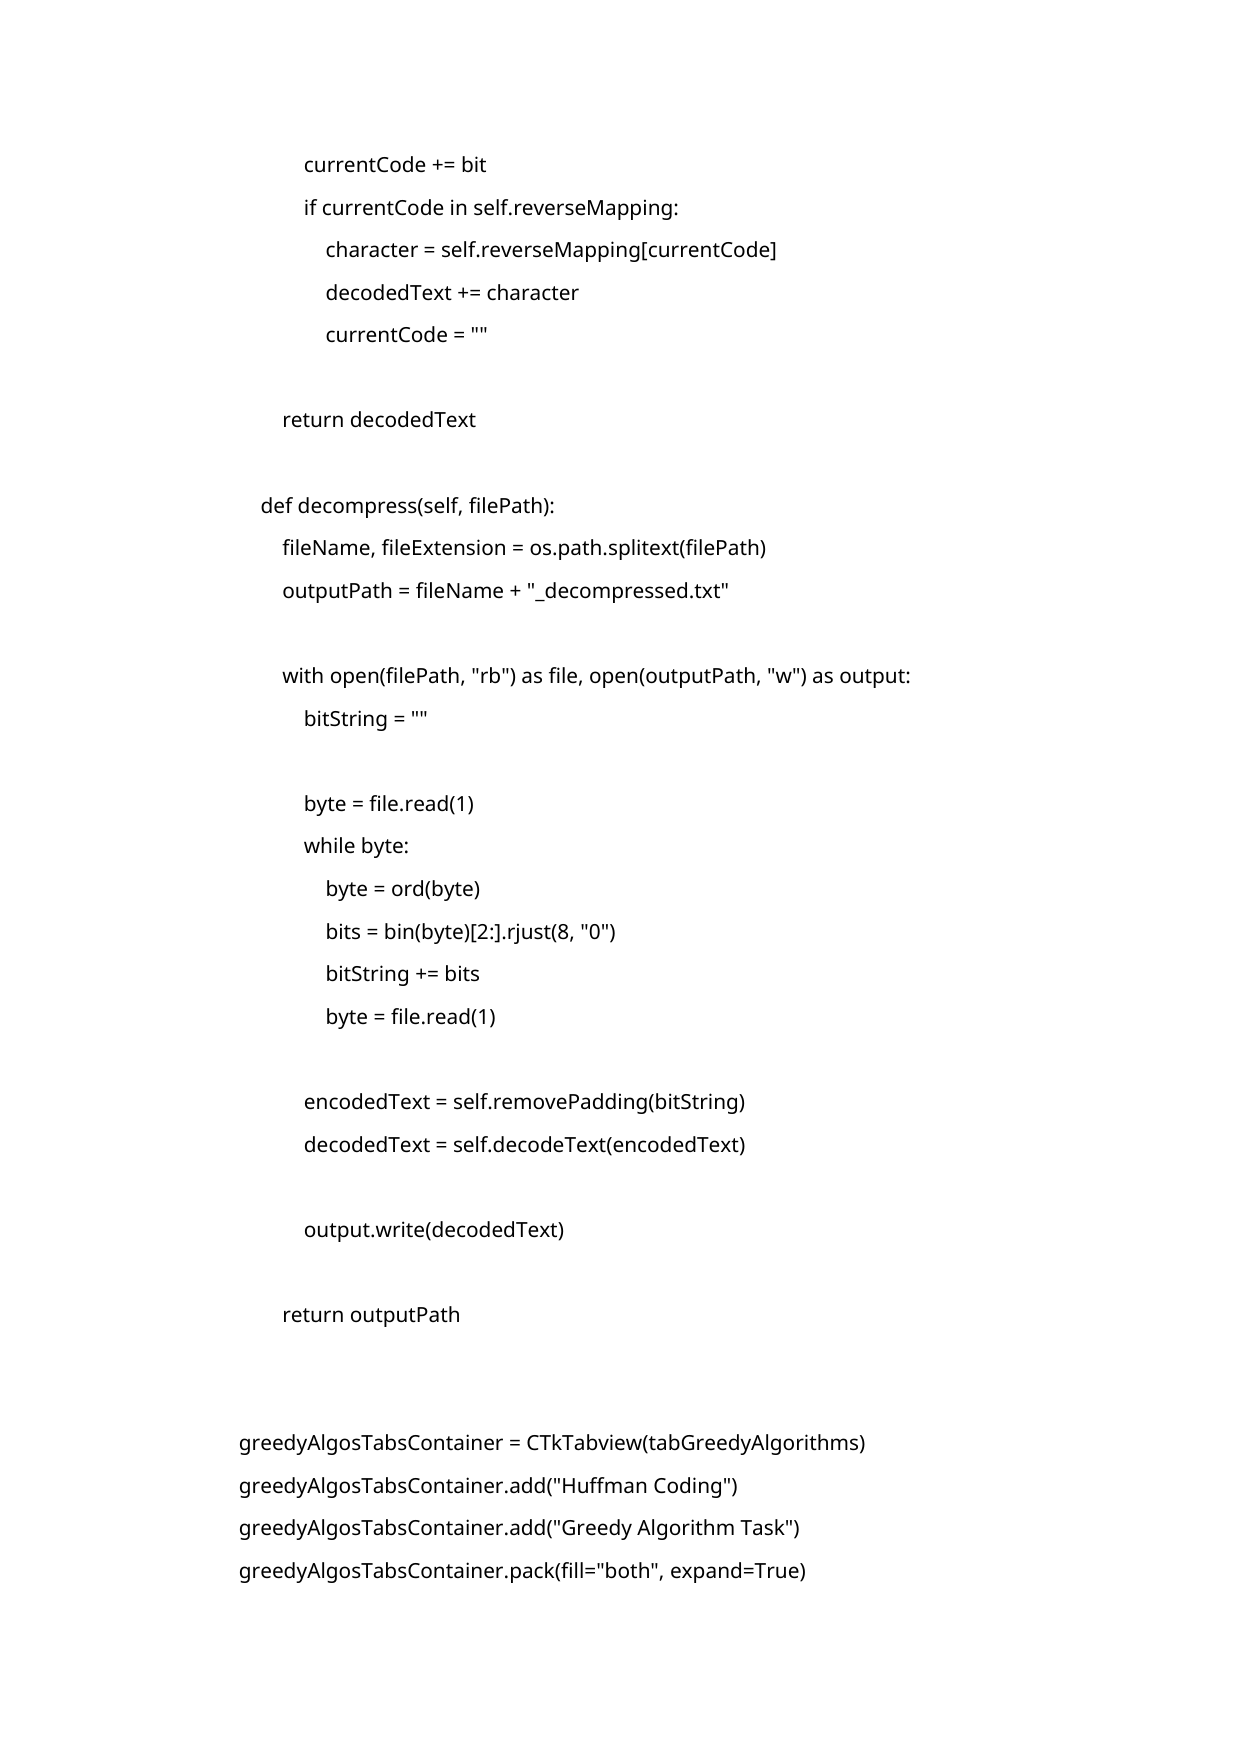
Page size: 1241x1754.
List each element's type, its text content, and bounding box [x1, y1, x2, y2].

text output.write(decodedText) [150, 1215, 1090, 1243]
text def decompress(self, filePath): [150, 491, 1090, 519]
text greedyAlgosTabsContainer.add("Huffman Coding") [150, 1471, 1090, 1499]
text return decodedText [150, 406, 1090, 434]
text character = self.reverseMapping[currentCode] [150, 235, 1090, 264]
text outputPath = fileName + "_decompressed.txt" [150, 576, 1090, 604]
text return outputPath [150, 1300, 1090, 1329]
text byte = ord(byte) [150, 874, 1090, 903]
text with open(filePath, "rb") as file, open(outputPath, "w") as output: [150, 661, 1090, 690]
text byte = file.read(1) [150, 1002, 1090, 1031]
text fileName, fileExtension = os.path.splitext(filePath) [150, 533, 1090, 562]
text bitString = "" [150, 704, 1090, 732]
text bits = bin(byte)[2:].rjust(8, "0") [150, 917, 1090, 945]
text if currentCode in self.reverseMapping: [150, 193, 1090, 221]
text decodedText += character [150, 278, 1090, 306]
text greedyAlgosTabsContainer.add("Greedy Algorithm Task") [150, 1513, 1090, 1542]
text encodedText = self.removePadding(bitString) [150, 1087, 1090, 1116]
text byte = file.read(1) [150, 789, 1090, 817]
text greedyAlgosTabsContainer = CTkTabview(tabGreedyAlgorithms) [150, 1428, 1090, 1457]
text decodedText = self.decodeText(encodedText) [150, 1130, 1090, 1158]
text while byte: [150, 832, 1090, 860]
text bitString += bits [150, 959, 1090, 988]
text currentCode += bit [150, 150, 1090, 178]
text greedyAlgosTabsContainer.pack(fill="both", expand=True) [150, 1556, 1090, 1584]
text currentCode = "" [150, 320, 1090, 349]
